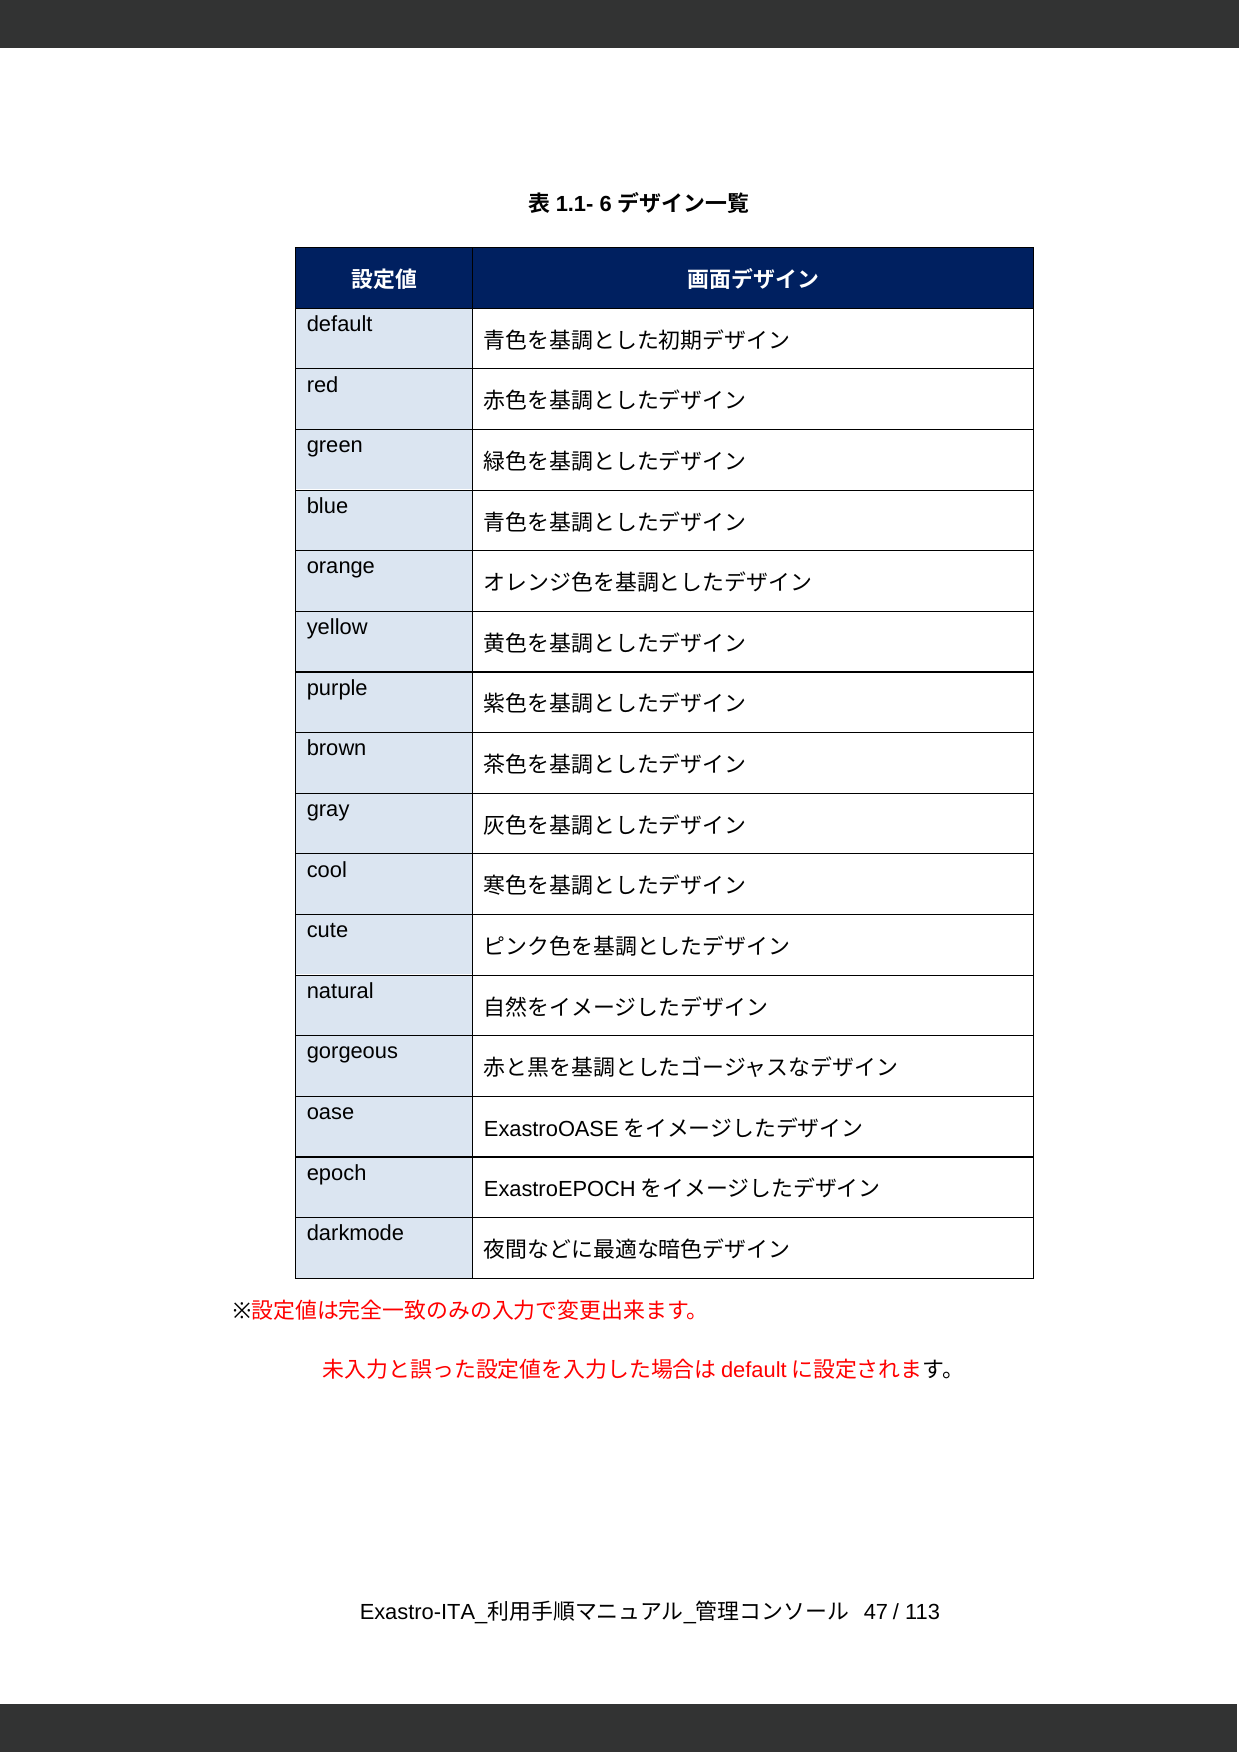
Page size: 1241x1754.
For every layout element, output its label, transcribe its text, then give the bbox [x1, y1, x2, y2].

table_cell ExastroEPOCHをイメージしたデザイン [473, 1158, 1033, 1217]
table_cell default [296, 309, 472, 368]
table_cell oase [296, 1097, 472, 1156]
table_cell 緑色を基調としたデザイン [473, 430, 1033, 489]
table_cell ピンク色を基調としたデザイン [473, 915, 1033, 974]
table_header 画面デザイン [473, 248, 1033, 308]
table_cell green [296, 430, 472, 489]
table_cell 赤色を基調としたデザイン [473, 369, 1033, 429]
table_cell darkmode [296, 1218, 472, 1278]
table_cell natural [296, 976, 472, 1035]
table_cell 寒色を基調としたデザイン [473, 854, 1033, 914]
table_cell yellow [296, 612, 472, 671]
table_cell 茶色を基調としたデザイン [473, 733, 1033, 793]
table_cell 夜間などに最適な暗色デザイン [473, 1218, 1033, 1278]
table_cell gorgeous [296, 1036, 472, 1096]
table_cell purple [296, 673, 472, 732]
table_header 設定値 [296, 248, 472, 308]
table_cell 自然をイメージしたデザイン [473, 976, 1033, 1035]
picture [0, 0, 1239, 48]
table_cell orange [296, 551, 472, 611]
text 表 1.1- 6 デザイン一覧 [148, 172, 1130, 231]
table_cell cute [296, 915, 472, 974]
table_cell brown [296, 733, 472, 793]
table_cell 赤と黒を基調としたゴージャスなデザイン [473, 1036, 1033, 1096]
table_cell 青色を基調としたデザイン [473, 491, 1033, 550]
table_cell ExastroOASEをイメージしたデザイン [473, 1097, 1033, 1156]
table_cell blue [296, 491, 472, 550]
table_cell red [296, 369, 472, 429]
picture [0, 1704, 1237, 1752]
table_cell 灰色を基調としたデザイン [473, 794, 1033, 853]
table_cell 黄色を基調としたデザイン [473, 612, 1033, 671]
text 未入力と誤った設定値を入力した場合はdefaultに設定されます。 [148, 1338, 1152, 1398]
table_cell gray [296, 794, 472, 853]
table_cell 青色を基調とした初期デザイン [473, 309, 1033, 368]
text ※設定値は完全一致のみの入力で変更出来ます。 [148, 1279, 1152, 1338]
table_cell epoch [296, 1158, 472, 1217]
table_cell cool [296, 854, 472, 914]
table_cell オレンジ色を基調としたデザイン [473, 551, 1033, 611]
table_cell 紫色を基調としたデザイン [473, 673, 1033, 732]
